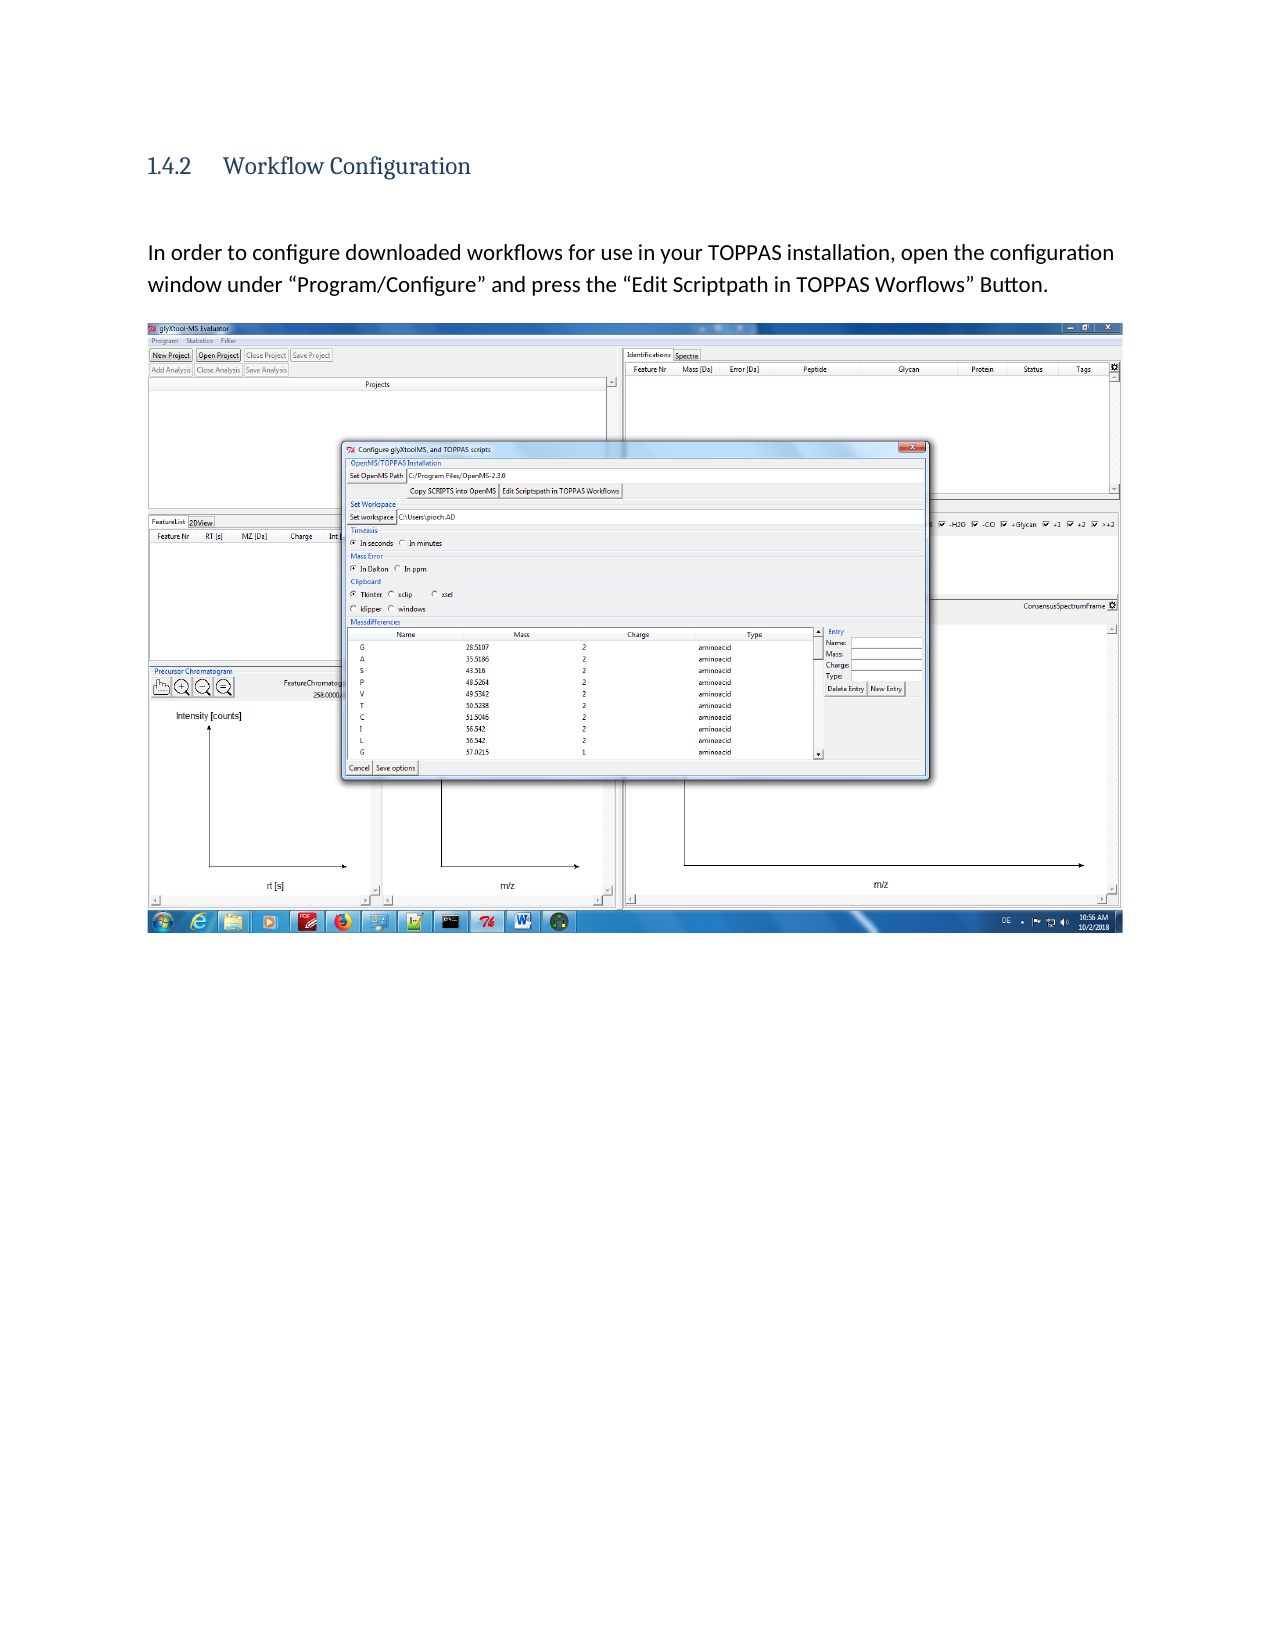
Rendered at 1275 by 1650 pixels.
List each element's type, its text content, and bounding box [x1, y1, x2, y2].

text In order to configure downloaded workflows for use in your TOPPAS installation, open the configuration window under “Program/Configure” and press the “Edit Scriptpath in TOPPAS Worflows” Button. [148, 238, 1127, 298]
subtitle Workflow Configuration [148, 152, 1127, 181]
picture [147, 323, 1123, 933]
